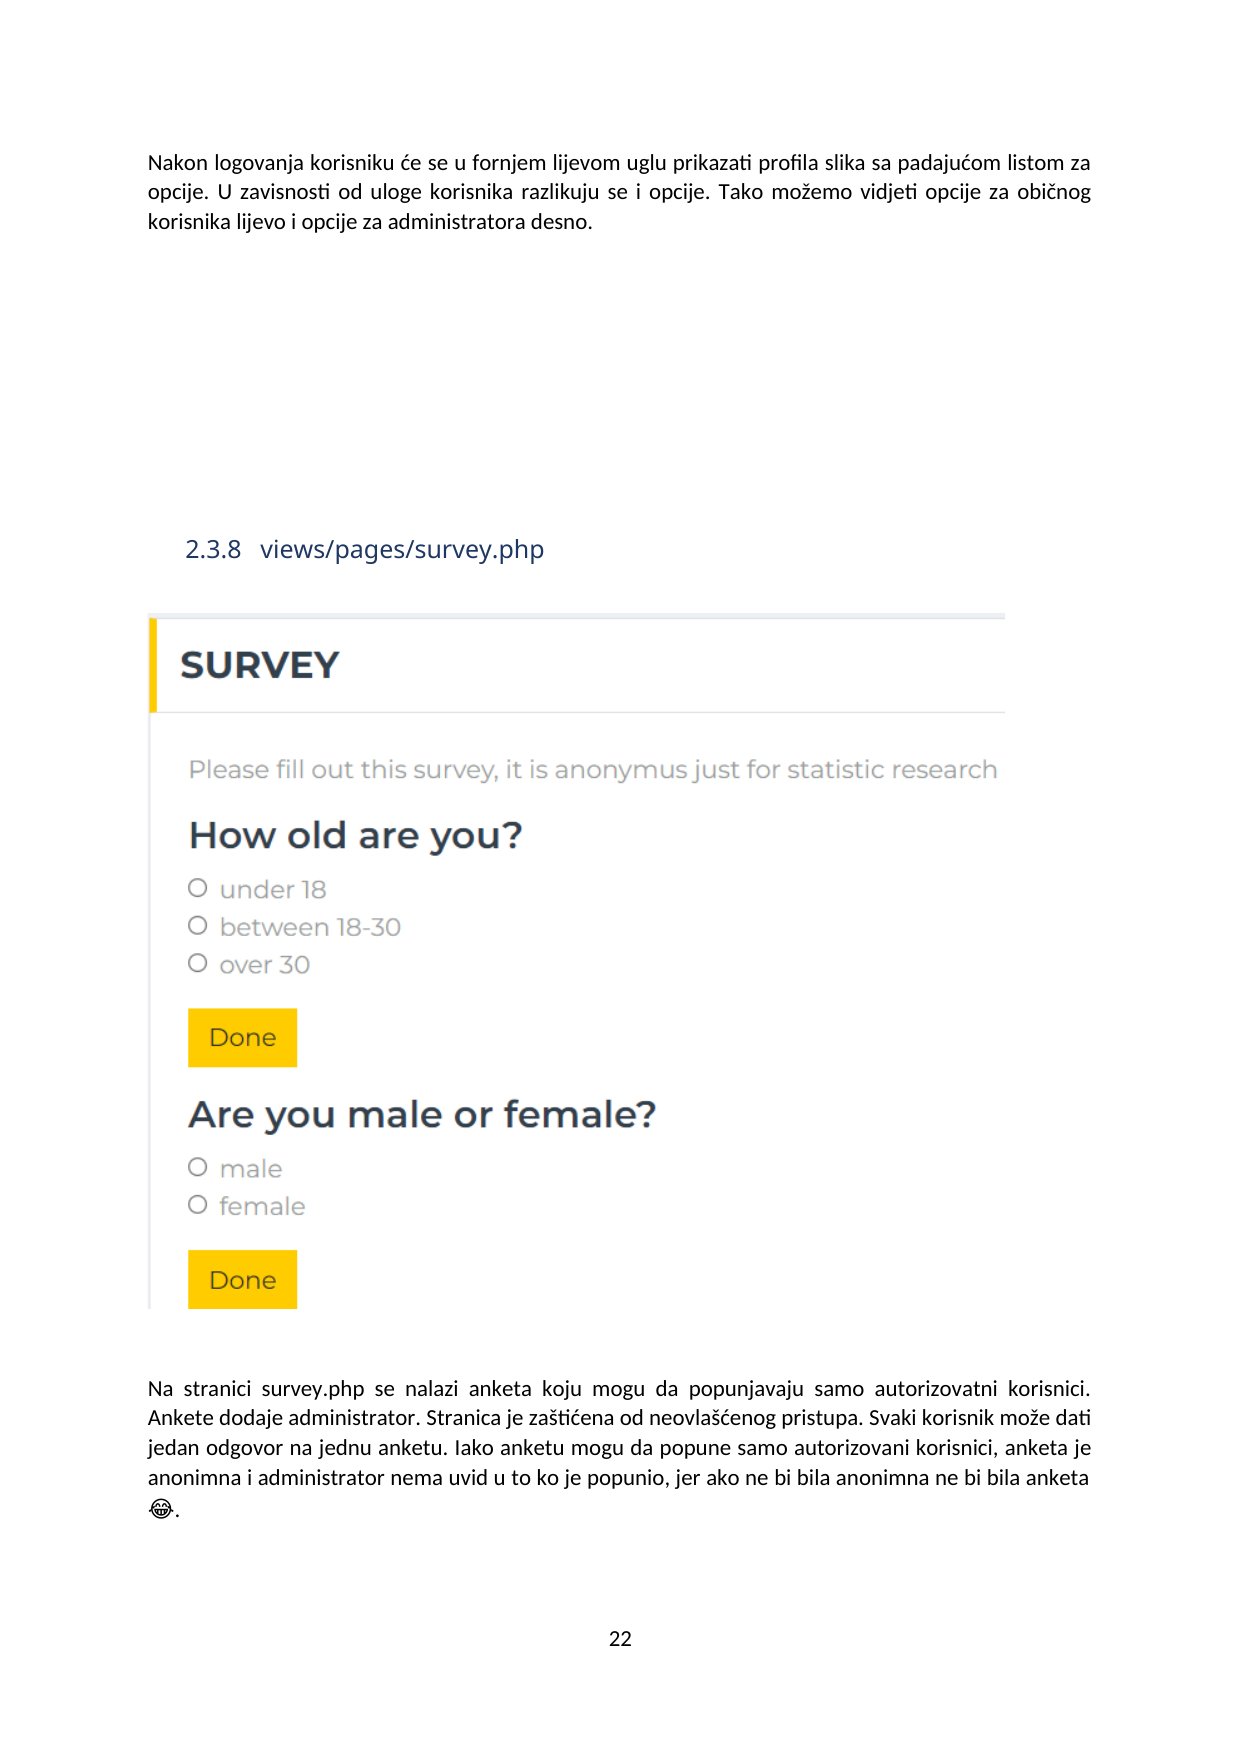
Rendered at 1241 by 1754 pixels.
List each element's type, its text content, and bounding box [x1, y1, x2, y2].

subtitle views/pages/survey.php [185, 531, 1093, 566]
text Nakon logovanja korisniku će se u fornjem lijevom uglu prikazati profila slika sa padajućom listom za opcije. U zavisnosti od uloge korisnika razlikuju se i opcije. Tako možemo vidjeti opcije za običnog korisnika lijevo i opcije za administratora desno. [148, 148, 1093, 235]
picture [147, 613, 1006, 1309]
text Na stranici survey.php se nalazi anketa koju mogu da popunjavaju samo autorizovatni korisnici. Ankete dodaje administrator. Stranica je zaštićena od neovlašćenog pristupa. Svaki korisnik može dati jedan odgovor na jednu anketu. Iako anketu mogu da popune samo autorizovani korisnici, anketa je anonimna i administrator nema uvid u to ko je popunio, jer ako ne bi bila anonimna ne bi bila anketa . [148, 1374, 1093, 1524]
